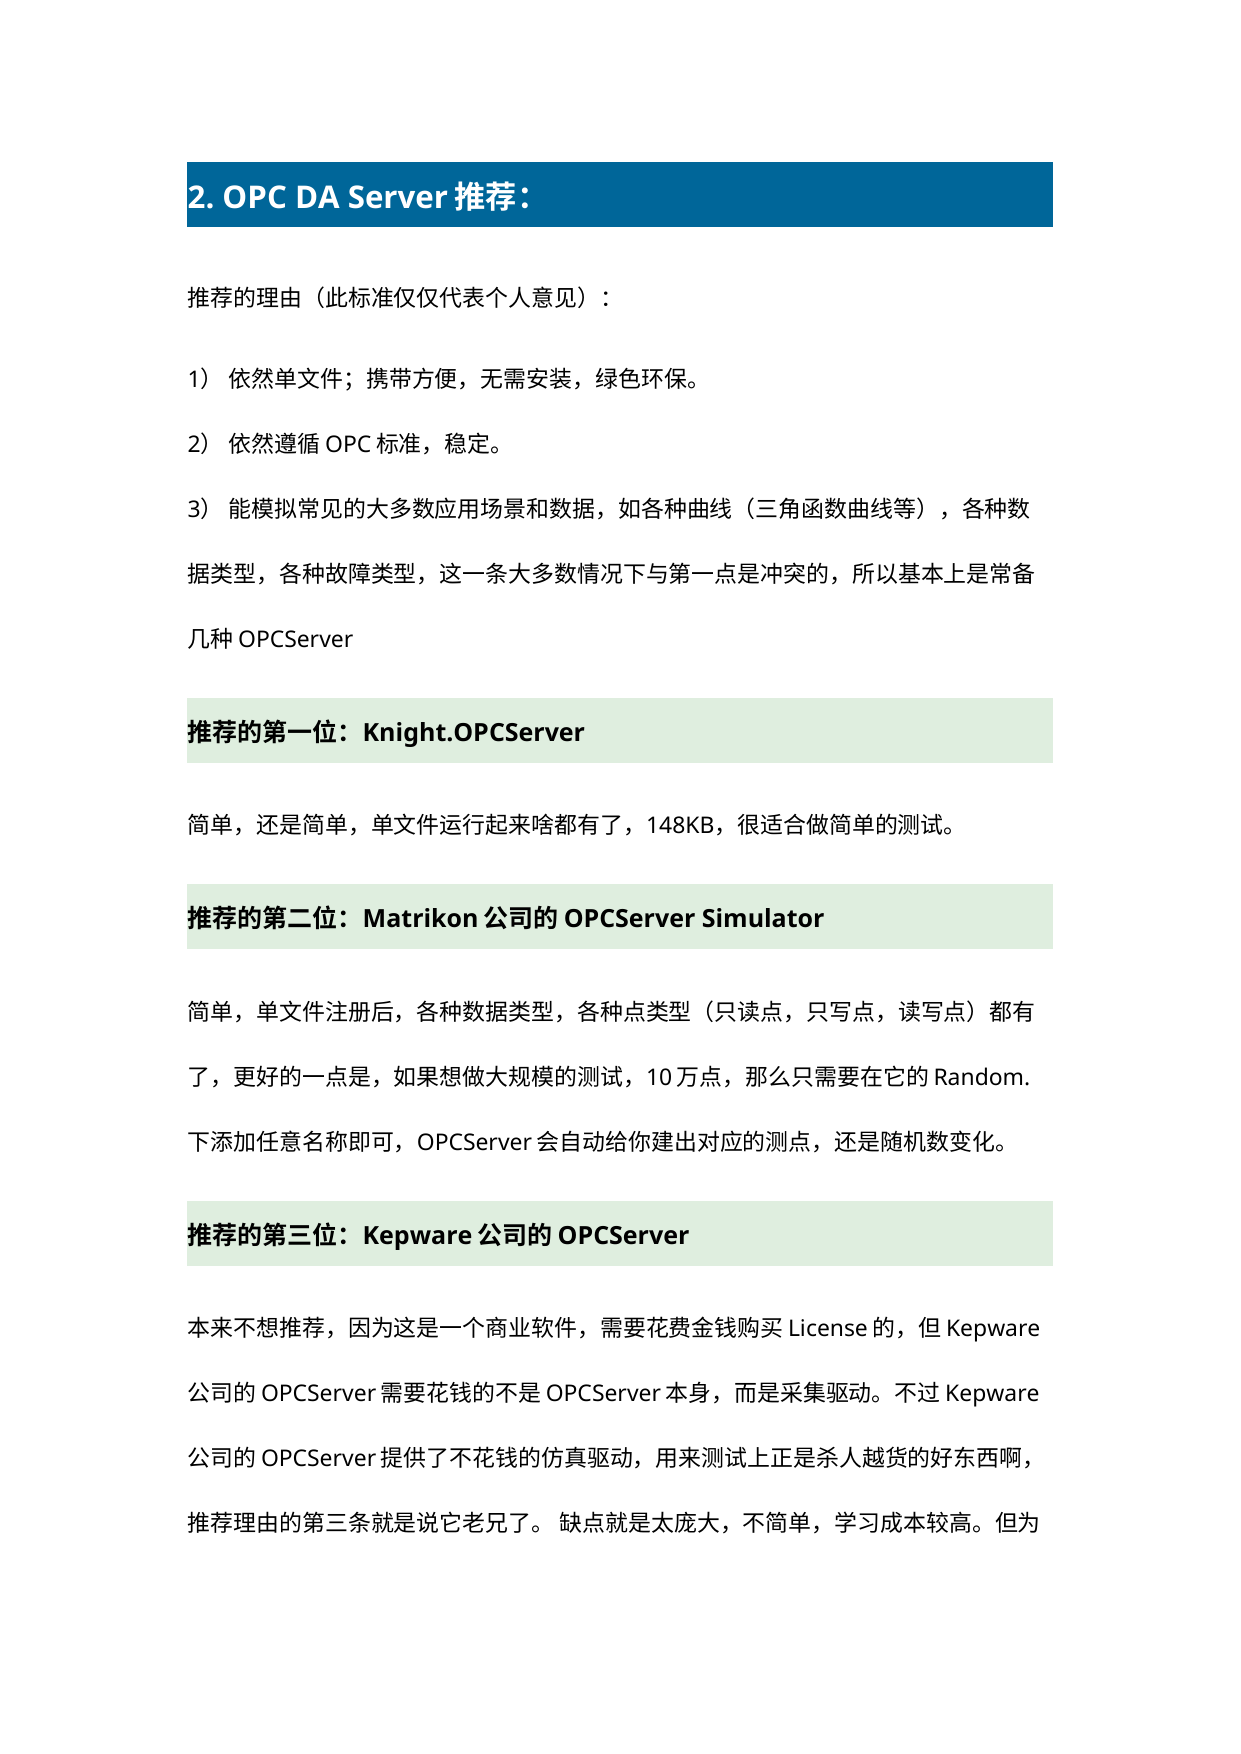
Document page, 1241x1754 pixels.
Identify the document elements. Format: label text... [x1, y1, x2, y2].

text 推荐的理由（此标准仅仅代表个人意见）： [187, 264, 1053, 329]
subtitle 2. OPC DA Server推荐： [187, 162, 1053, 227]
text 2） 依然遵循OPC标准，稳定。 [187, 410, 1053, 475]
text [187, 1294, 1053, 1554]
text 简单，还是简单，单文件运行起来啥都有了，148KB，很适合做简单的测试。 [187, 791, 1053, 856]
text 简单，单文件注册后，各种数据类型，各种点类型（只读点，只写点，读写点）都有了，更好的一点是，如果想做大规模的测试，10万点，那么只需要在它的Random.下添加任意名称即可，OPCServer会自动给你建出对应的测点，还是随机数变化。 [187, 978, 1053, 1173]
text 3） 能模拟常见的大多数应用场景和数据，如各种曲线（三角函数曲线等），各种数据类型，各种故障类型，这一条大多数情况下与第一点是冲突的，所以基本上是常备几种OPCServer [187, 475, 1053, 670]
subtitle 推荐的第三位：Kepware公司的OPCServer [187, 1201, 1053, 1266]
text 1） 依然单文件；携带方便，无需安装，绿色环保。 [187, 345, 1053, 410]
subtitle 推荐的第一位：Knight.OPCServer [187, 698, 1053, 763]
subtitle 推荐的第二位：Matrikon公司的OPCServer Simulator [187, 884, 1053, 949]
